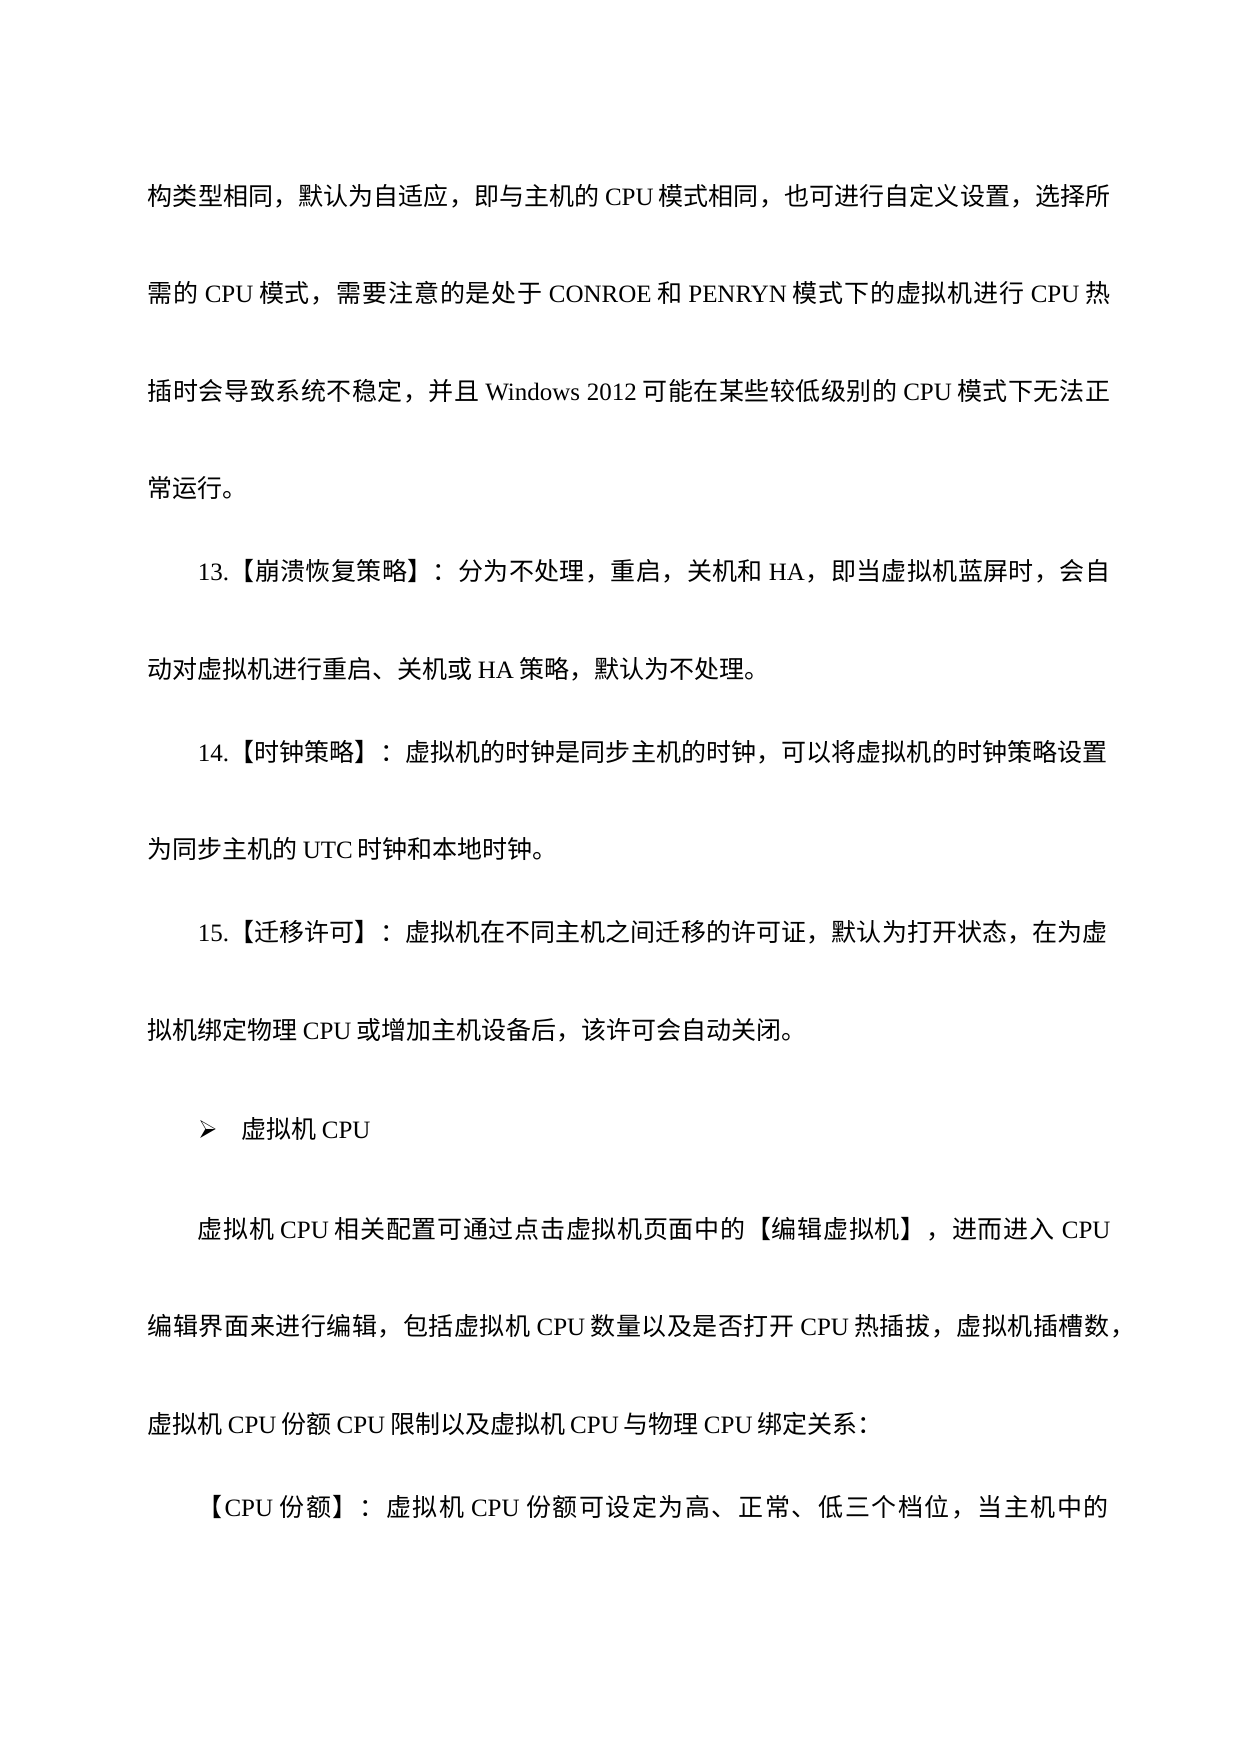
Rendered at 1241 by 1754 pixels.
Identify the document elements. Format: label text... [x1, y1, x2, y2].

text 虚拟机CPU相关配置可通过点击虚拟机页面中的【编辑虚拟机】，进而进入CPU编辑界面来进行编辑，包括虚拟机CPU数量以及是否打开CPU热插拔，虚拟机插槽数，虚拟机CPU份额CPU限制以及虚拟机CPU与物理CPU绑定关系： [148, 1195, 1110, 1455]
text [148, 1473, 1110, 1538]
text 15.【迁移许可】：虚拟机在不同主机之间迁移的许可证，默认为打开状态，在为虚拟机绑定物理CPU或增加主机设备后，该许可会自动关闭。 [148, 898, 1110, 1061]
text 13.【崩溃恢复策略】：分为不处理，重启，关机和HA，即当虚拟机蓝屏时，会自动对虚拟机进行重启、关机或HA策略，默认为不处理。 [148, 537, 1110, 700]
list 虚拟机CPU [198, 1095, 1110, 1160]
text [148, 162, 1110, 519]
text 14.【时钟策略】：虚拟机的时钟是同步主机的时钟，可以将虚拟机的时钟策略设置为同步主机的UTC时钟和本地时钟。 [148, 718, 1110, 880]
